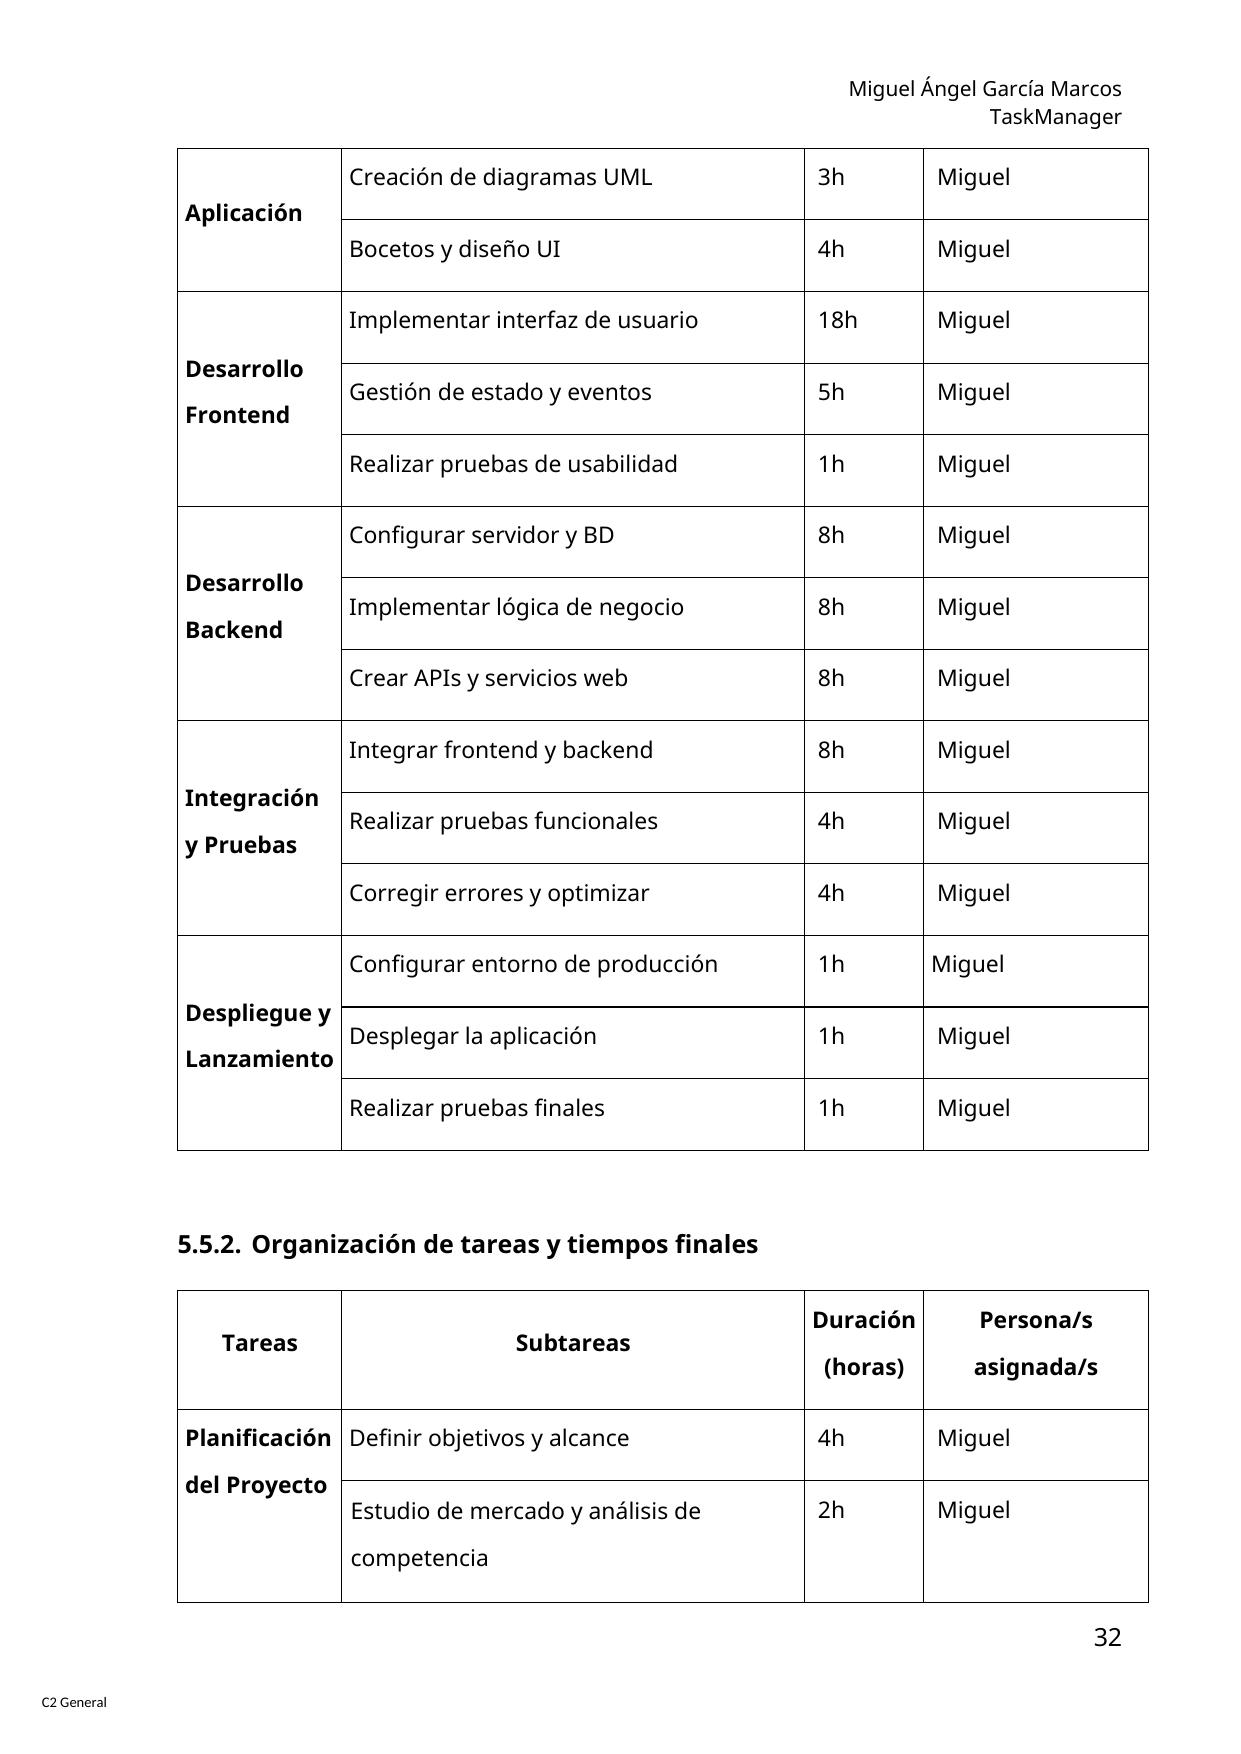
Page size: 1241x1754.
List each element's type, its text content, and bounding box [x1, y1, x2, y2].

table_cell Corregir errores y optimizar [342, 864, 804, 935]
table_cell 1h [805, 936, 923, 1006]
table_cell Miguel [924, 1079, 1148, 1149]
table_cell Miguel [924, 149, 1148, 219]
table_cell Miguel [924, 1410, 1148, 1480]
table_cell 2h [805, 1481, 923, 1602]
table_cell Desplegar la aplicación [342, 1008, 804, 1078]
table_cell 18h [805, 292, 923, 362]
table_cell Miguel [924, 1008, 1148, 1078]
table_cell Implementar interfaz de usuario [342, 292, 804, 362]
table_cell 4h [805, 793, 923, 863]
table_cell Realizar pruebas funcionales [342, 793, 804, 863]
table_cell Miguel [924, 435, 1148, 506]
table_cell Miguel [924, 364, 1148, 434]
table_cell Bocetos y diseño UI [342, 220, 804, 291]
table_cell 1h [805, 1079, 923, 1149]
table_header Subtareas [342, 1291, 804, 1409]
table_cell Miguel [924, 578, 1148, 649]
table_cell 1h [805, 1008, 923, 1078]
table_header Duración (horas) [805, 1291, 923, 1409]
table_cell Miguel [924, 793, 1148, 863]
table_cell Desarrollo Backend [178, 507, 341, 720]
table_cell Miguel [924, 936, 1148, 1006]
table_cell Creación de diagramas UML [342, 149, 804, 219]
table_cell Miguel [924, 1481, 1148, 1602]
table_header Persona/s asignada/s [924, 1291, 1148, 1409]
table_cell Definir objetivos y alcance [342, 1410, 804, 1480]
table_cell [342, 1481, 804, 1602]
table_cell 5h [805, 364, 923, 434]
table_cell Integración y Pruebas [178, 721, 341, 935]
table_cell 1h [805, 435, 923, 506]
table_cell Miguel [924, 721, 1148, 792]
table_cell 8h [805, 507, 923, 577]
table_cell Miguel [924, 507, 1148, 577]
table_cell Configurar servidor y BD [342, 507, 804, 577]
table_cell Realizar pruebas finales [342, 1079, 804, 1149]
table_cell Miguel [924, 650, 1148, 720]
table_cell Gestión de estado y eventos [342, 364, 804, 434]
table_cell Miguel [924, 220, 1148, 291]
table_header Tareas [178, 1291, 341, 1409]
table_cell Planificación del Proyecto [178, 1410, 341, 1602]
table_cell 3h [805, 149, 923, 219]
table_cell 8h [805, 721, 923, 792]
table_cell 4h [805, 864, 923, 935]
table_cell Realizar pruebas de usabilidad [342, 435, 804, 506]
table_cell 8h [805, 650, 923, 720]
subtitle Organización de tareas y tiempos finales [177, 1227, 1122, 1261]
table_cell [178, 149, 341, 291]
table_cell Desarrollo Frontend [178, 292, 341, 506]
table_cell Despliegue y Lanzamiento [178, 936, 341, 1149]
table_cell 8h [805, 578, 923, 649]
table_cell Implementar lógica de negocio [342, 578, 804, 649]
table_cell Miguel [924, 864, 1148, 935]
table_cell 4h [805, 1410, 923, 1480]
table_cell Crear APIs y servicios web [342, 650, 804, 720]
table_cell Configurar entorno de producción [342, 936, 804, 1006]
table_cell 4h [805, 220, 923, 291]
table_cell Integrar frontend y backend [342, 721, 804, 792]
table_cell Miguel [924, 292, 1148, 362]
